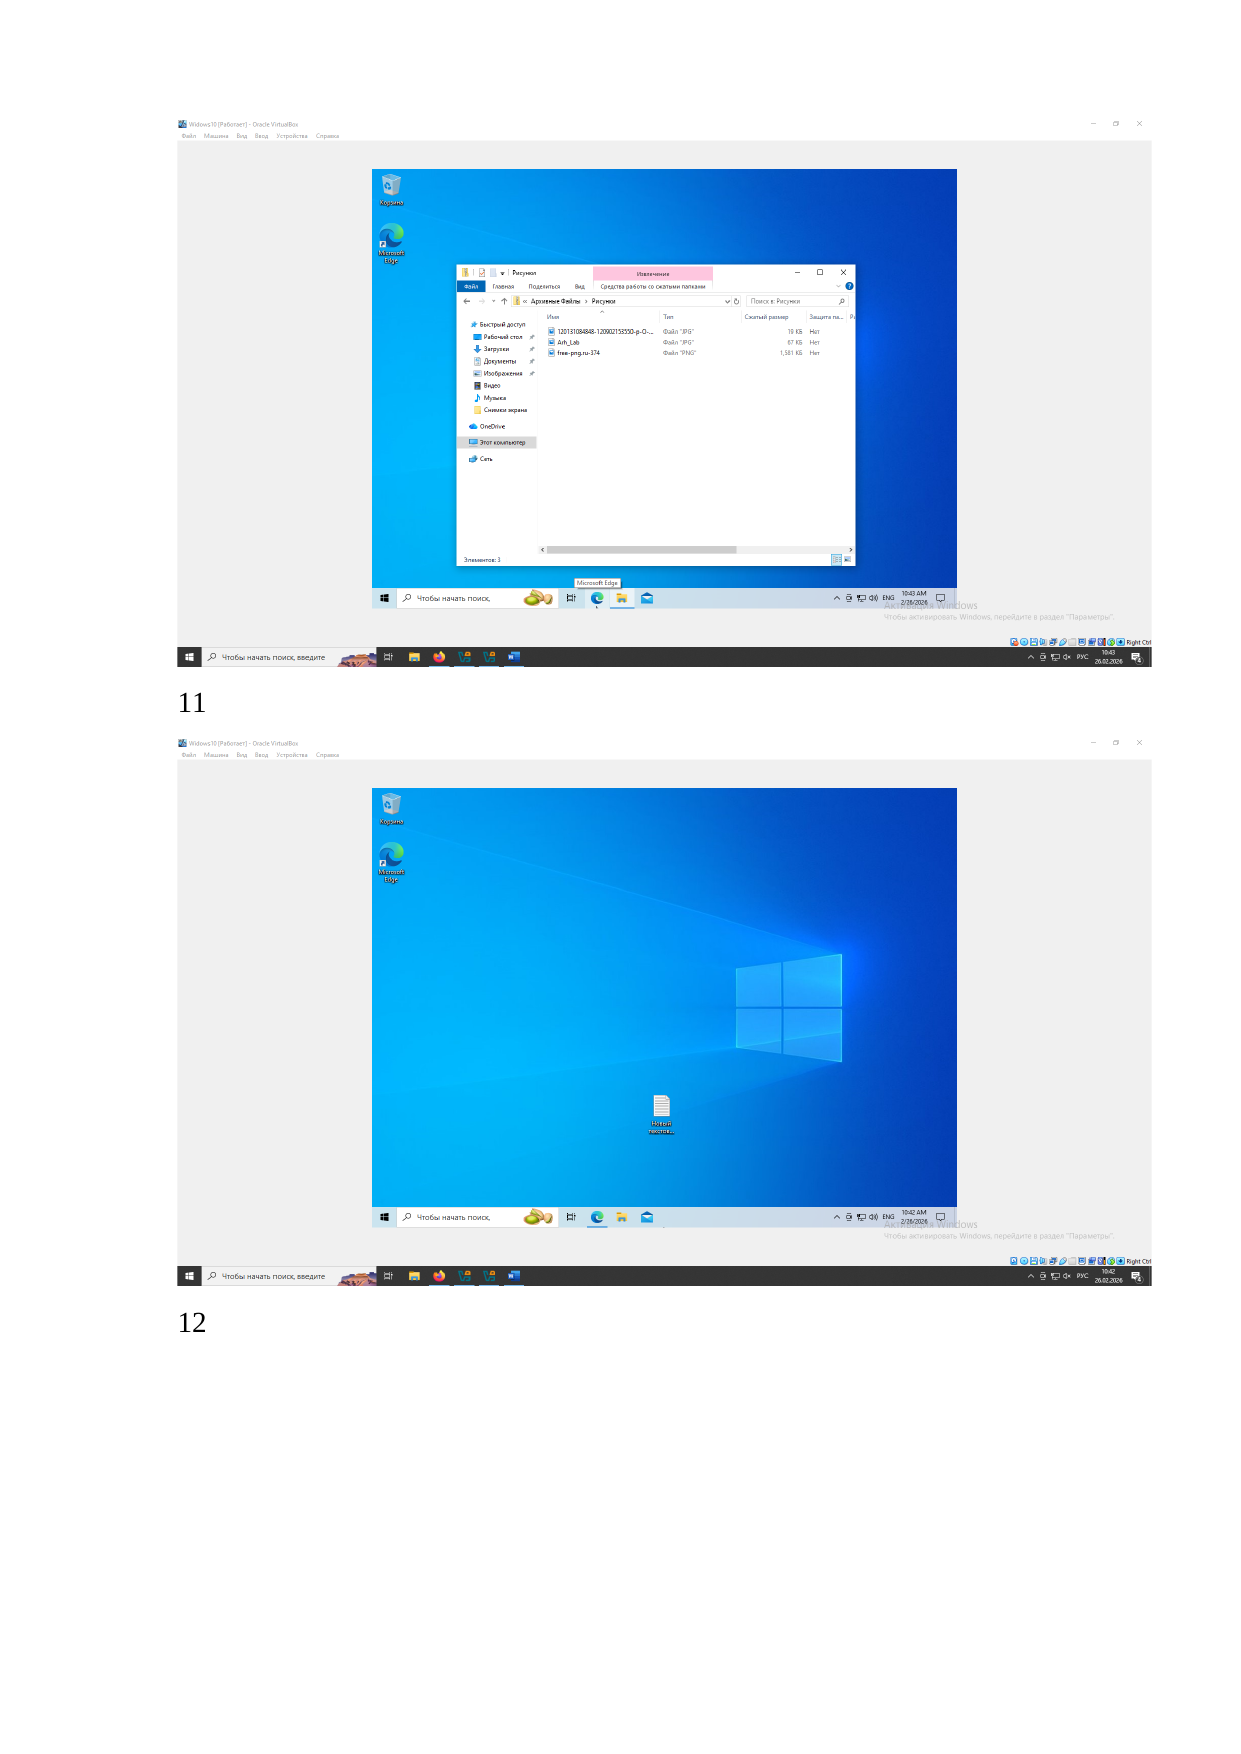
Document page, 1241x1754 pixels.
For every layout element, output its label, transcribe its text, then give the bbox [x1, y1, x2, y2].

text 12 [177, 1305, 1152, 1338]
picture [177, 118, 1152, 667]
text 11 [177, 685, 1152, 719]
picture [177, 737, 1152, 1286]
